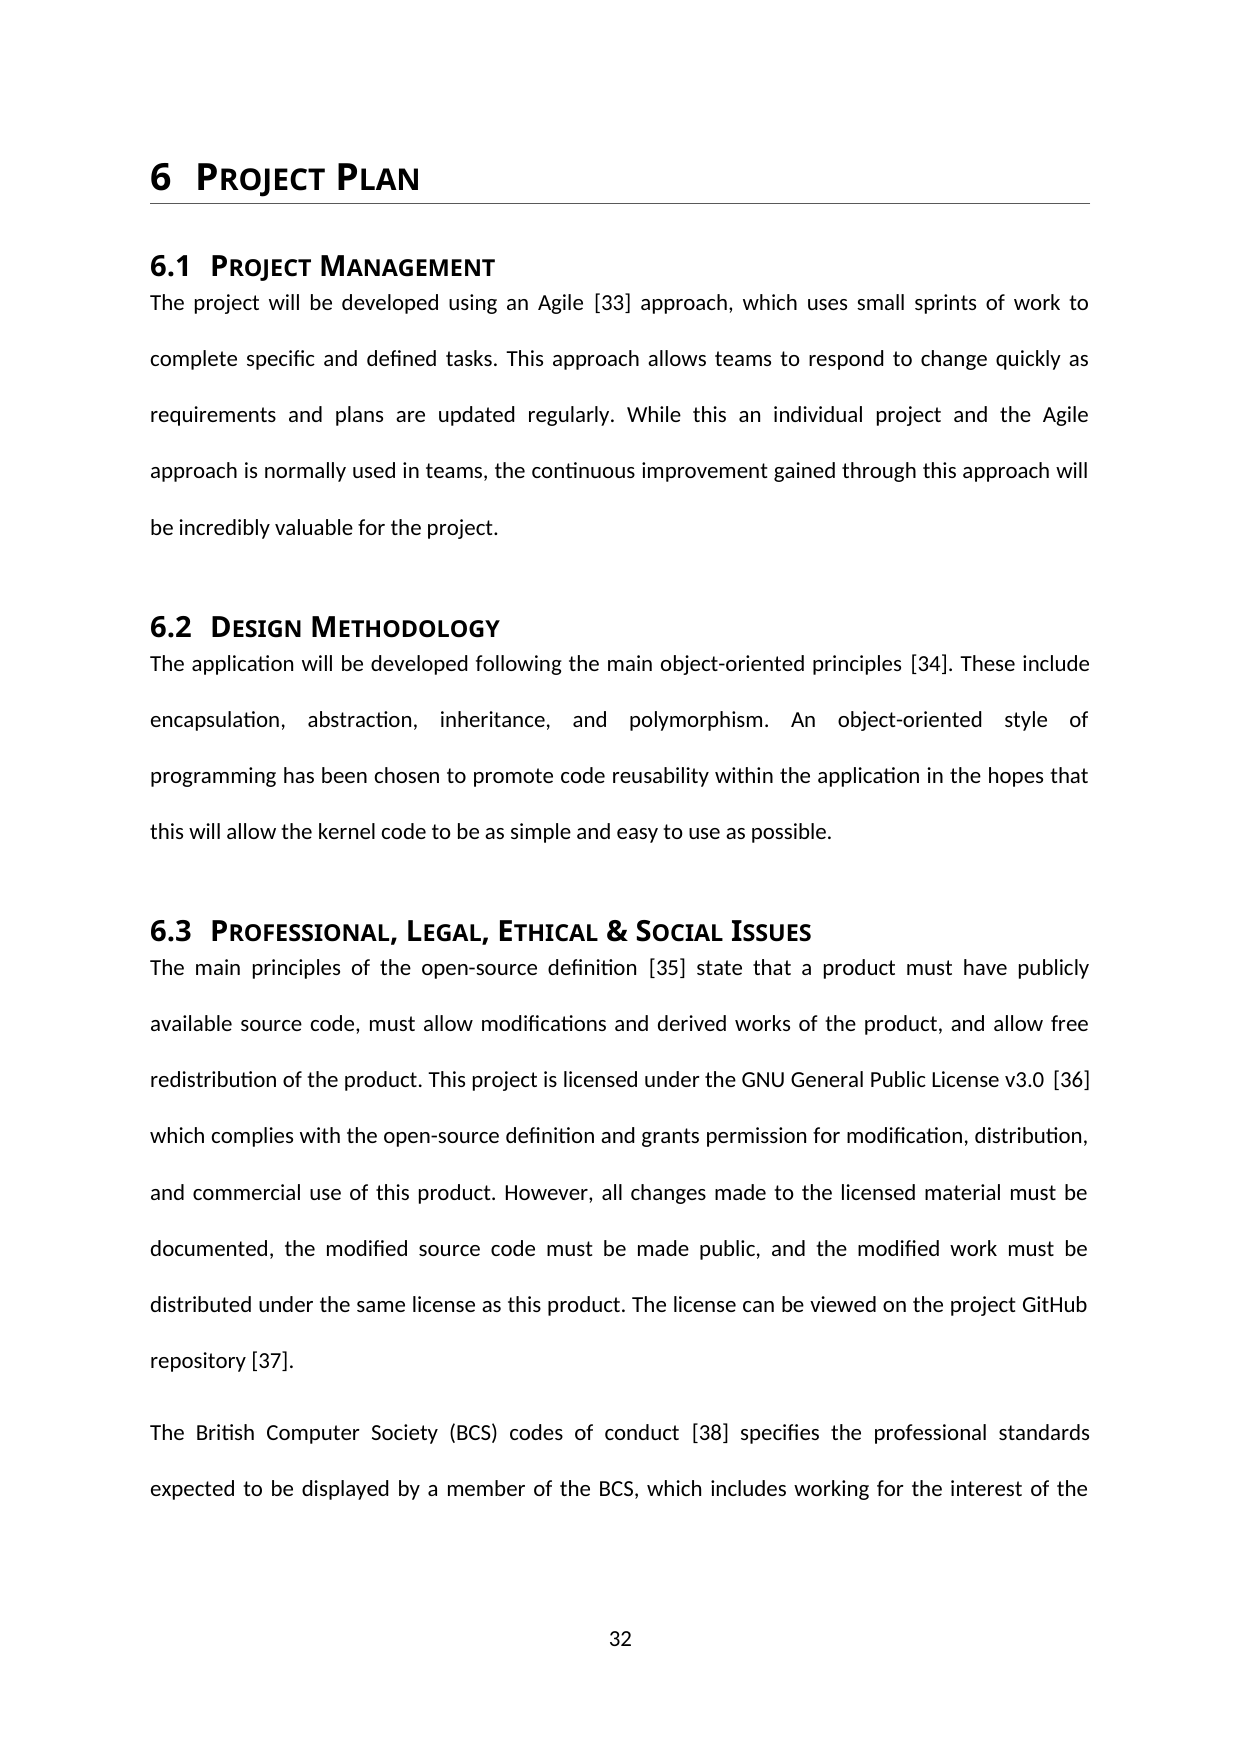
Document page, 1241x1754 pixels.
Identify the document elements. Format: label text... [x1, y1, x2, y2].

text The project will be developed using an Agile approach, which uses small sprints of work to complete specific and defined tasks. This approach allows teams to respond to change quickly as requirements and plans are updated regularly. While this an individual project and the Agile approach is normally used in teams, the continuous improvement gained through this approach will be incredibly valuable for the project. [150, 288, 1090, 541]
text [150, 1418, 1090, 1503]
text The application will be developed following the main object-oriented principles . These include encapsulation, abstraction, inheritance, and polymorphism. An object-oriented style of programming has been chosen to promote code reusability within the application in the hopes that this will allow the kernel code to be as simple and easy to use as possible. [150, 649, 1090, 845]
subtitle Professional, Legal, Ethical & Social Issues [150, 911, 1090, 950]
subtitle Design Methodology [150, 606, 1090, 646]
subtitle Project Plan [150, 150, 1090, 203]
subtitle Project Management [150, 246, 1090, 285]
text The main principles of the open-source definition state that a product must have publicly available source code, must allow modifications and derived works of the product, and allow free redistribution of the product. This project is licensed under the GNU General Public License v3.0 which complies with the open-source definition and grants permission for modification, distribution, and commercial use of this product. However, all changes made to the licensed material must be documented, the modified source code must be made public, and the modified work must be distributed under the same license as this product. The license can be viewed on the project GitHub repository . [150, 953, 1090, 1374]
